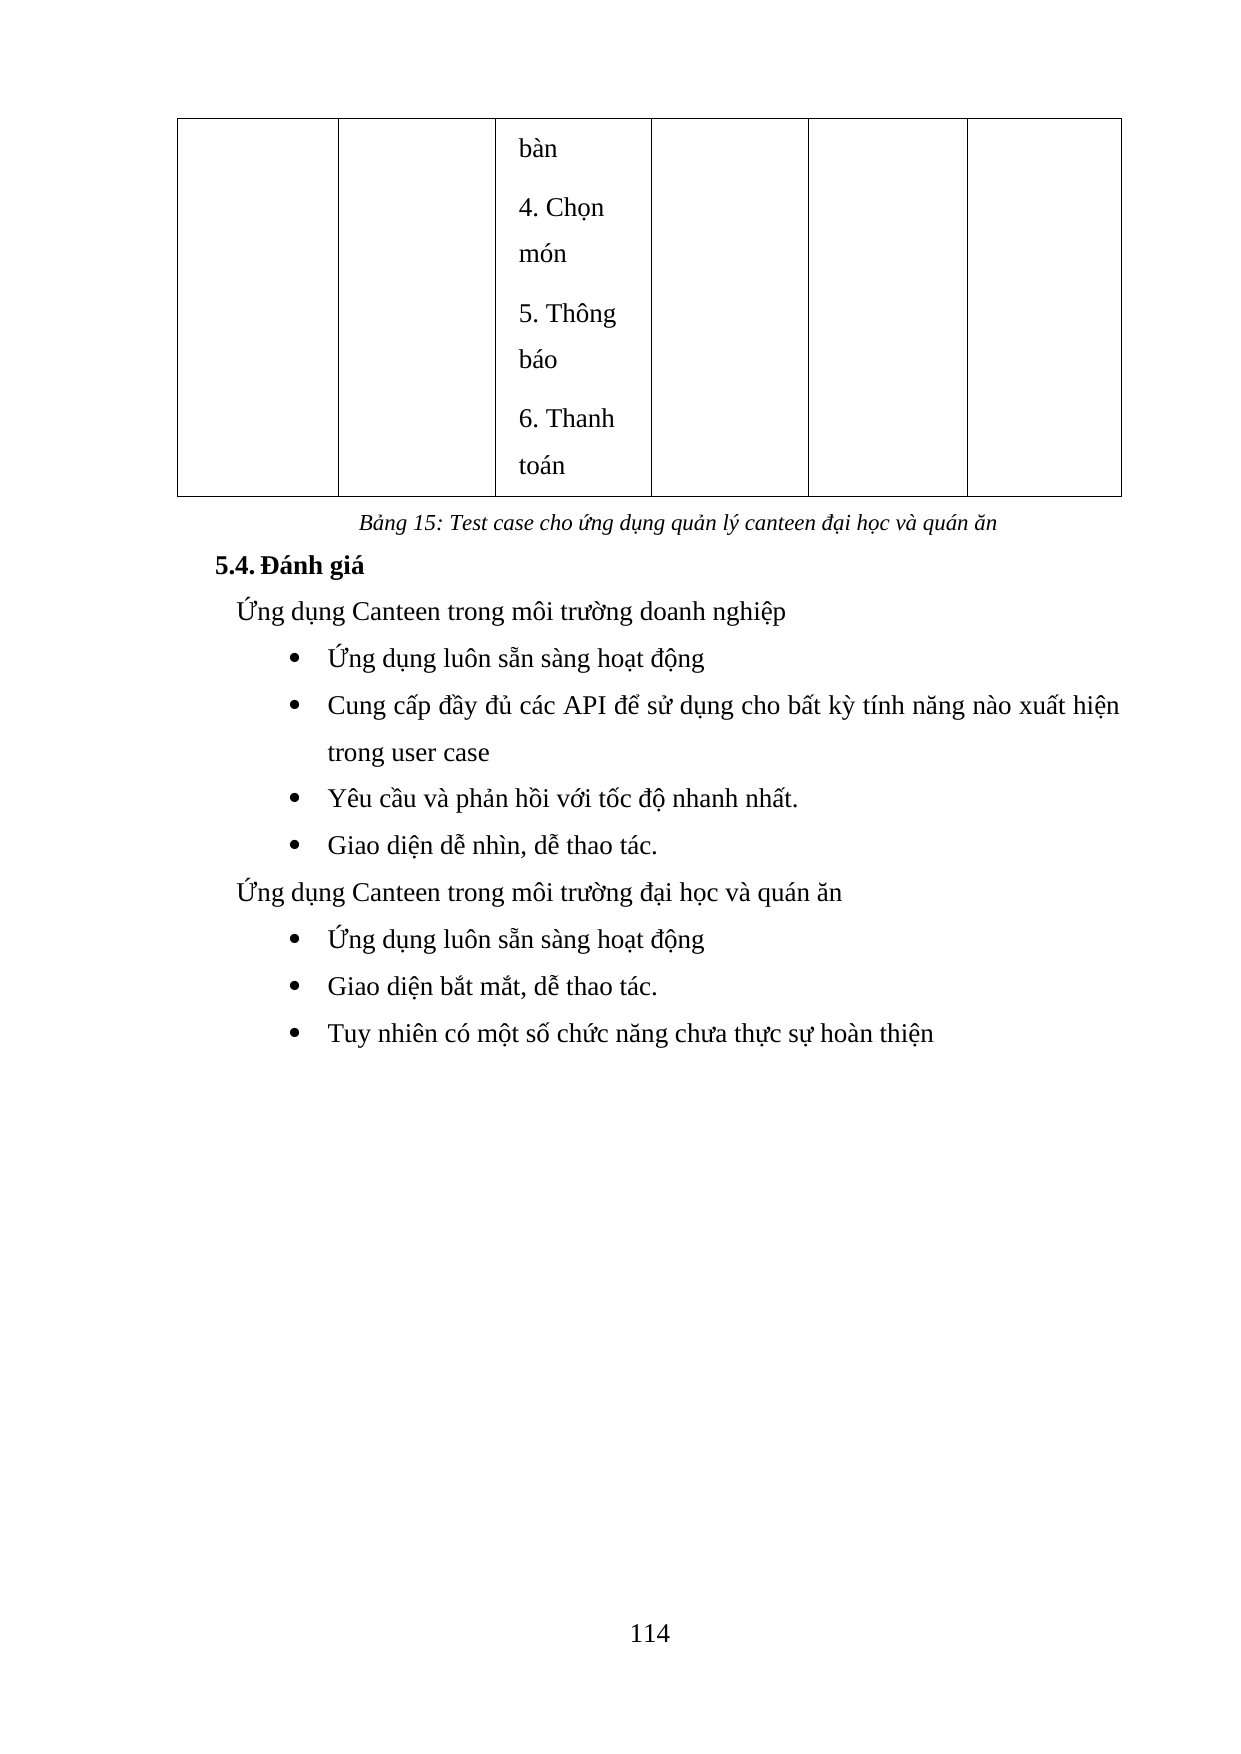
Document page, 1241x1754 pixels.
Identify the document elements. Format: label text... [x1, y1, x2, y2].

text Ứng dụng Canteen trong môi trường đại học và quán ăn [177, 876, 1122, 907]
list Cung cấp đầy đủ các API để sử dụng cho bất kỳ tính năng nào xuất hiện trong user case [290, 689, 1122, 767]
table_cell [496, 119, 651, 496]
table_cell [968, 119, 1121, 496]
list Giao diện dễ nhìn, dễ thao tác. [290, 829, 1122, 861]
list Giao diện bắt mắt, dễ thao tác. [290, 970, 1122, 1001]
subtitle Đánh giá [215, 549, 1122, 580]
text Ứng dụng Canteen trong môi trường doanh nghiệp [177, 596, 1122, 627]
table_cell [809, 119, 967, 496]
list Ứng dụng luôn sẵn sàng hoạt động [290, 923, 1122, 954]
list Yêu cầu và phản hồi với tốc độ nhanh nhất. [290, 782, 1122, 814]
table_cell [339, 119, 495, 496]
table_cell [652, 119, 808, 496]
list Ứng dụng luôn sẵn sàng hoạt động [290, 642, 1122, 673]
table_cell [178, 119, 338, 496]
list Tuy nhiên có một số chức năng chưa thực sự hoàn thiện [290, 1017, 1122, 1048]
